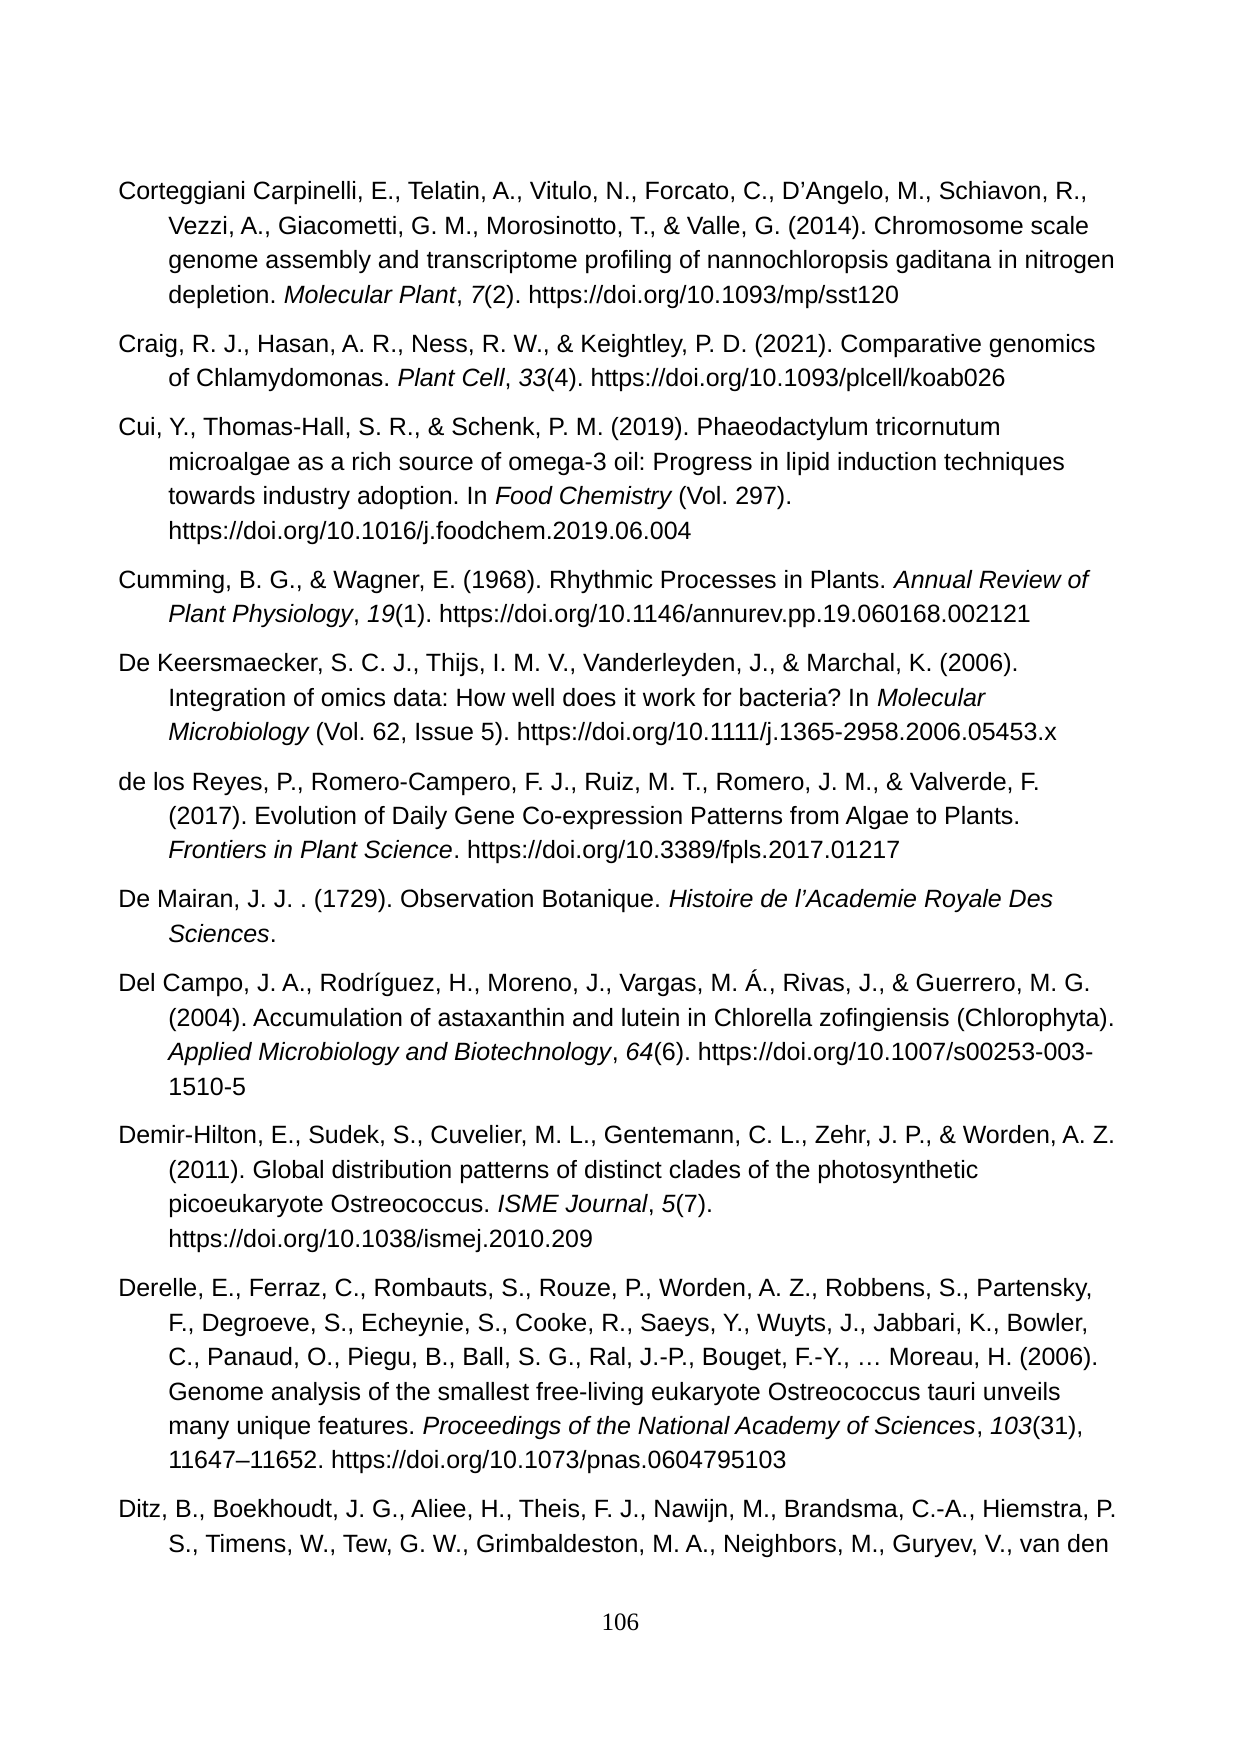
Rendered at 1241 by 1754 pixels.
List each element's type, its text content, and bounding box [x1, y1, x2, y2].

text De Keersmaecker, S. C. J., Thijs, I. M. V., Vanderleyden, J., & Marchal, K. (2006). Integration of omics data: How well does it work for bacteria? In Molecular Microbiology (Vol. 62, Issue 5). https://doi.org/10.1111/j.1365-2958.2006.05453.x [118, 648, 1122, 746]
text Corteggiani Carpinelli, E., Telatin, A., Vitulo, N., Forcato, C., D’Angelo, M., Schiavon, R., Vezzi, A., Giacometti, G. M., Morosinotto, T., & Valle, G. (2014). Chromosome scale genome assembly and transcriptome profiling of nannochloropsis gaditana in nitrogen depletion. Molecular Plant, 7(2). https://doi.org/10.1093/mp/sst120 [118, 176, 1122, 308]
text Demir-Hilton, E., Sudek, S., Cuvelier, M. L., Gentemann, C. L., Zehr, J. P., & Worden, A. Z. (2011). Global distribution patterns of distinct clades of the photosynthetic picoeukaryote Ostreococcus. ISME Journal, 5(7). https://doi.org/10.1038/ismej.2010.209 [118, 1121, 1122, 1253]
text Derelle, E., Ferraz, C., Rombauts, S., Rouze, P., Worden, A. Z., Robbens, S., Partensky, F., Degroeve, S., Echeynie, S., Cooke, R., Saeys, Y., Wuyts, J., Jabbari, K., Bowler, C., Panaud, O., Piegu, B., Ball, S. G., Ral, J.-P., Bouget, F.-Y., … Moreau, H. (2006). Genome analysis of the smallest free-living eukaryote Ostreococcus tauri unveils many unique features. Proceedings of the National Academy of Sciences, 103(31), 11647–11652. https://doi.org/10.1073/pnas.0604795103 [118, 1273, 1122, 1474]
text Cumming, B. G., & Wagner, E. (1968). Rhythmic Processes in Plants. Annual Review of Plant Physiology, 19(1). https://doi.org/10.1146/annurev.pp.19.060168.002121 [118, 565, 1122, 628]
text Del Campo, J. A., Rodríguez, H., Moreno, J., Vargas, M. Á., Rivas, J., & Guerrero, M. G. (2004). Accumulation of astaxanthin and lutein in Chlorella zofingiensis (Chlorophyta). Applied Microbiology and Biotechnology, 64(6). https://doi.org/10.1007/s00253-003-1510-5 [118, 968, 1122, 1100]
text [118, 1494, 1122, 1558]
text Craig, R. J., Hasan, A. R., Ness, R. W., & Keightley, P. D. (2021). Comparative genomics of Chlamydomonas. Plant Cell, 33(4). https://doi.org/10.1093/plcell/koab026 [118, 329, 1122, 392]
text De Mairan, J. J. . (1729). Observation Botanique. Histoire de l’Academie Royale Des Sciences. [118, 884, 1122, 948]
text de los Reyes, P., Romero-Campero, F. J., Ruiz, M. T., Romero, J. M., & Valverde, F. (2017). Evolution of Daily Gene Co-expression Patterns from Algae to Plants. Frontiers in Plant Science. https://doi.org/10.3389/fpls.2017.01217 [118, 766, 1122, 864]
text Cui, Y., Thomas-Hall, S. R., & Schenk, P. M. (2019). Phaeodactylum tricornutum microalgae as a rich source of omega-3 oil: Progress in lipid induction techniques towards industry adoption. In Food Chemistry (Vol. 297). https://doi.org/10.1016/j.foodchem.2019.06.004 [118, 412, 1122, 544]
